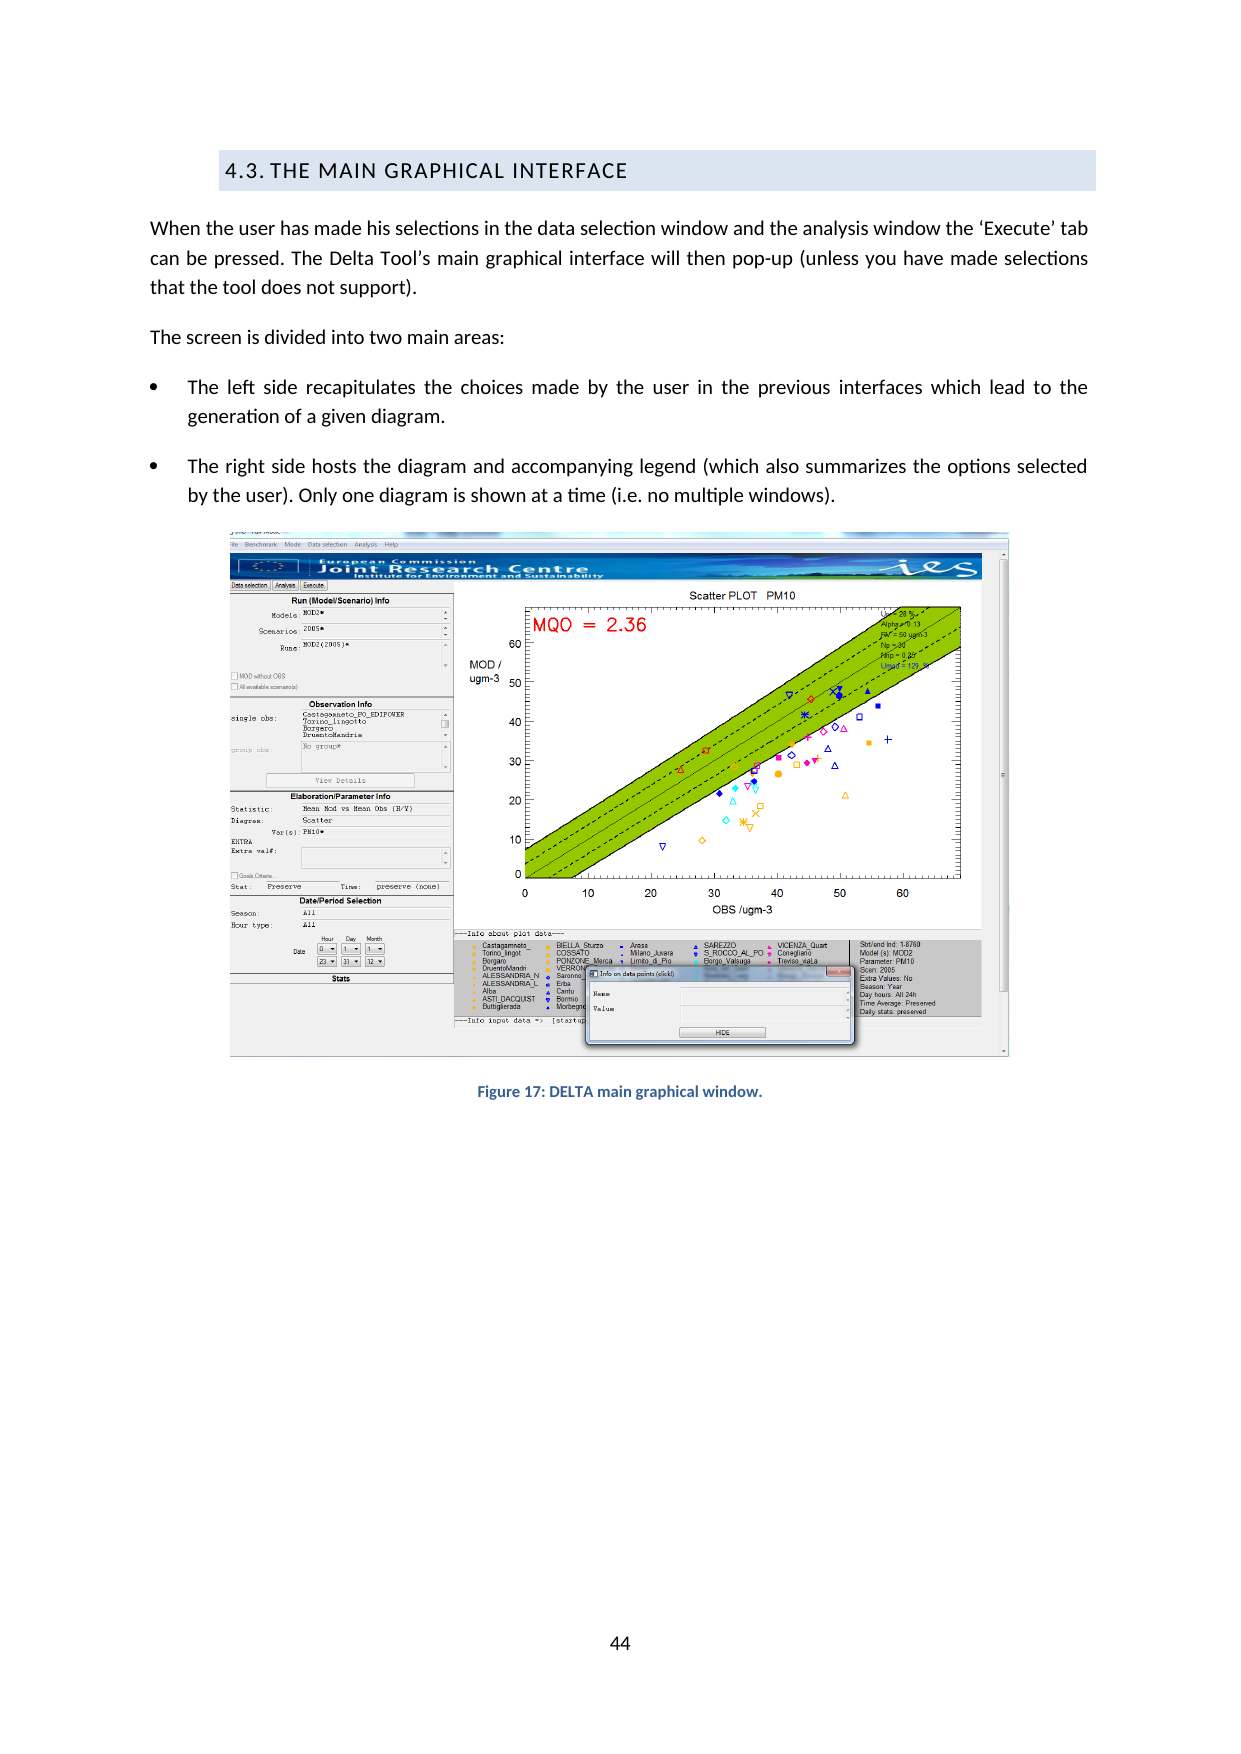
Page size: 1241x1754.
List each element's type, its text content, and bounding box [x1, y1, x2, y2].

subtitle The main graphical interface [225, 156, 1090, 184]
list The left side recapitulates the choices made by the user in the previous interfaces which lead to the generation of a given diagram. [150, 374, 1090, 428]
list The right side hosts the diagram and accompanying legend (which also summarizes the options selected by the user). Only one diagram is shown at a time (i.e. no multiple windows). [150, 453, 1090, 508]
text Figure : DELTA main graphical window. [150, 1081, 1090, 1101]
text When the user has made his selections in the data selection window and the analysis window the ‘Execute’ tab can be pressed. The Delta Tool’s main graphical interface will then pop-up (unless you have made selections that the tool does not support). [150, 216, 1090, 299]
text The screen is divided into two main areas: [150, 324, 1090, 349]
picture [230, 532, 1011, 1057]
